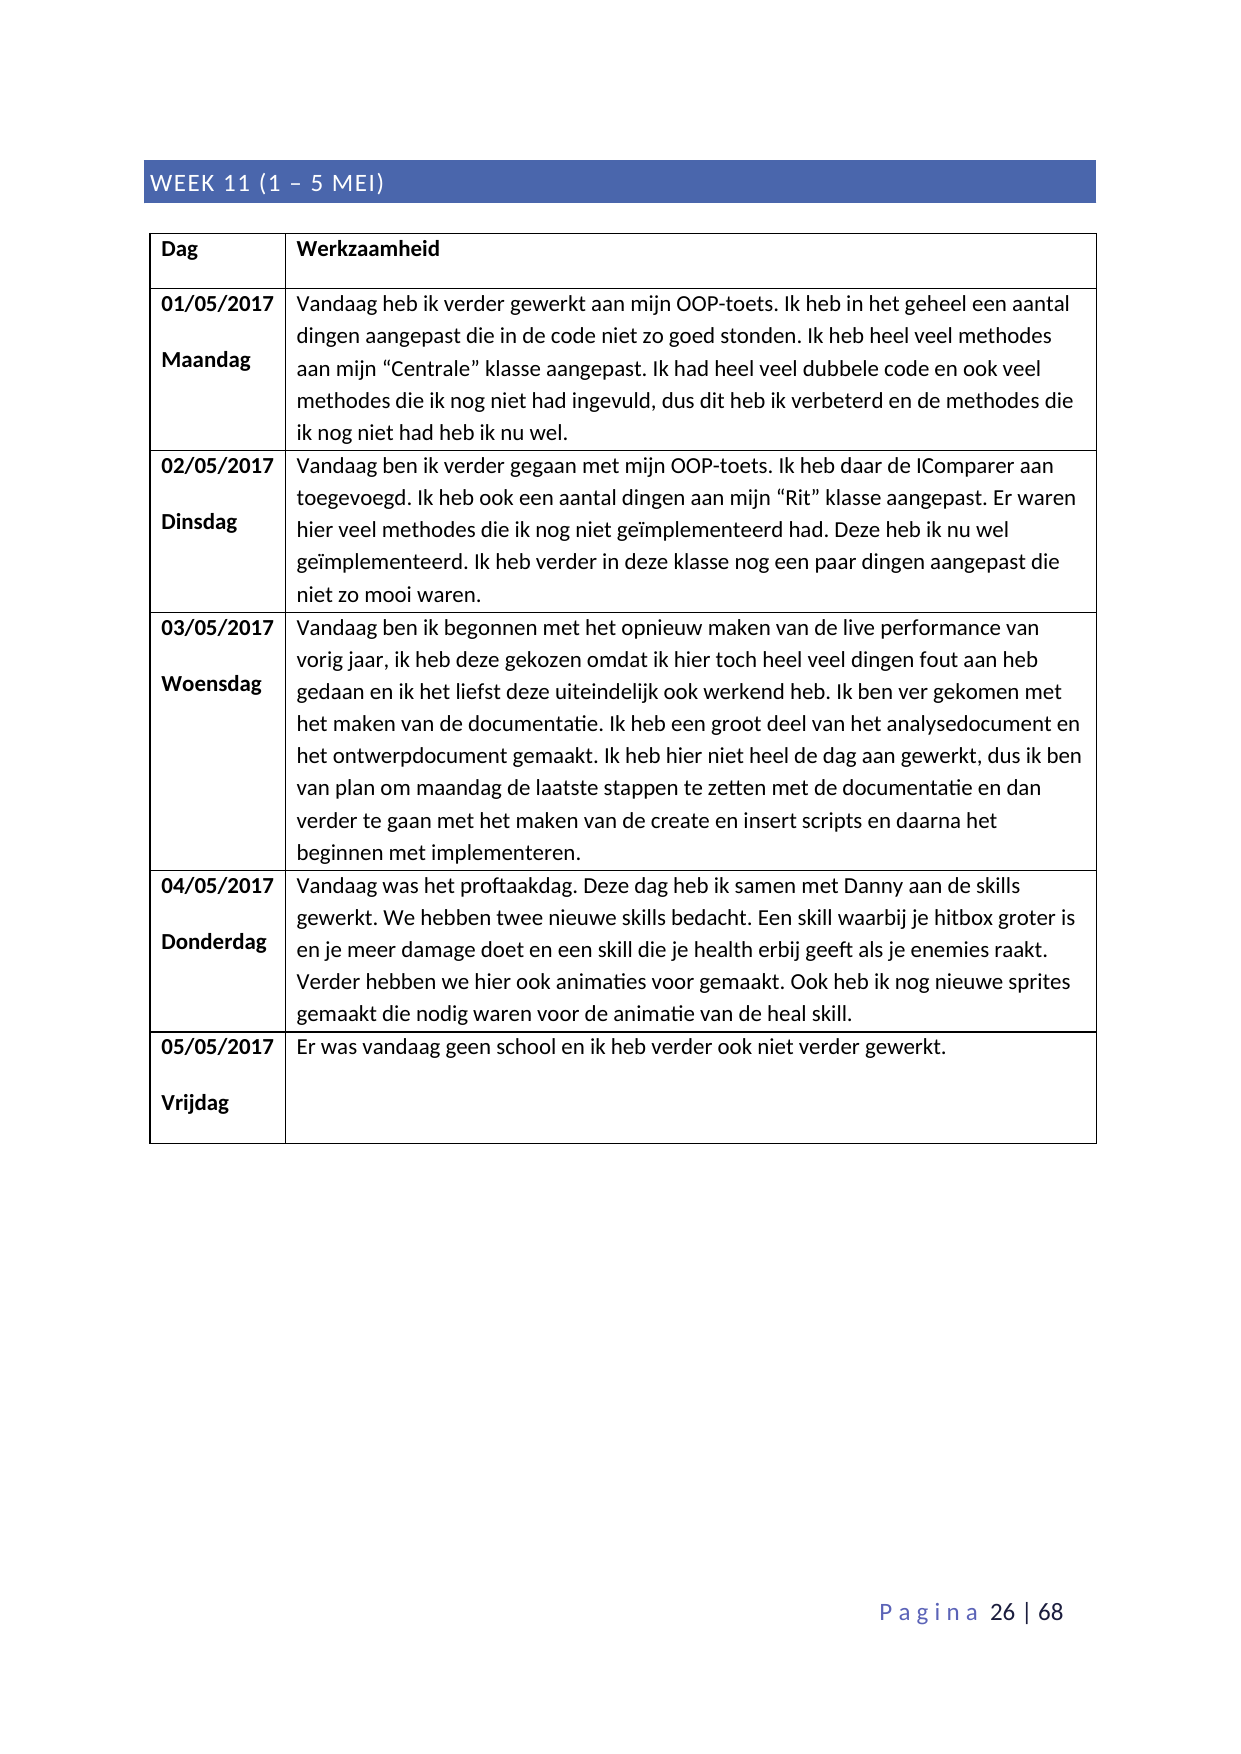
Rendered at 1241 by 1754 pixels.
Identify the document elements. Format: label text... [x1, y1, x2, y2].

table_cell 05/05/2017 Vrijdag [151, 1033, 285, 1143]
subtitle Week 11 (1 – 5 mei) [150, 167, 1090, 197]
table_cell 03/05/2017 Woensdag [151, 613, 285, 870]
table_header Dag [151, 234, 285, 288]
table_cell Vandaag heb ik verder gewerkt aan mijn OOP-toets. Ik heb in het geheel een aantal dingen aangepast die in de code niet zo goed stonden. Ik heb heel veel methodes aan mijn “Centrale” klasse aangepast. Ik had heel veel dubbele code en ook veel methodes die ik nog niet had ingevuld, dus dit heb ik verbeterd en de methodes die ik nog niet had heb ik nu wel. [286, 289, 1096, 450]
table_cell 02/05/2017 Dinsdag [151, 451, 285, 612]
table_cell Vandaag ben ik begonnen met het opnieuw maken van de live performance van vorig jaar, ik heb deze gekozen omdat ik hier toch heel veel dingen fout aan heb gedaan en ik het liefst deze uiteindelijk ook werkend heb. Ik ben ver gekomen met het maken van de documentatie. Ik heb een groot deel van het analysedocument en het ontwerpdocument gemaakt. Ik heb hier niet heel de dag aan gewerkt, dus ik ben van plan om maandag de laatste stappen te zetten met de documentatie en dan verder te gaan met het maken van de create en insert scripts en daarna het beginnen met implementeren. [286, 613, 1096, 870]
table_cell Er was vandaag geen school en ik heb verder ook niet verder gewerkt. [286, 1033, 1096, 1143]
table_cell Vandaag ben ik verder gegaan met mijn OOP-toets. Ik heb daar de IComparer aan toegevoegd. Ik heb ook een aantal dingen aan mijn “Rit” klasse aangepast. Er waren hier veel methodes die ik nog niet geïmplementeerd had. Deze heb ik nu wel geïmplementeerd. Ik heb verder in deze klasse nog een paar dingen aangepast die niet zo mooi waren. [286, 451, 1096, 612]
table_cell Vandaag was het proftaakdag. Deze dag heb ik samen met Danny aan de skills gewerkt. We hebben twee nieuwe skills bedacht. Een skill waarbij je hitbox groter is en je meer damage doet en een skill die je health erbij geeft als je enemies raakt. Verder hebben we hier ook animaties voor gemaakt. Ook heb ik nog nieuwe sprites gemaakt die nodig waren voor de animatie van de heal skill. [286, 871, 1096, 1031]
table_cell 01/05/2017 Maandag [151, 289, 285, 450]
table_cell 04/05/2017 Donderdag [151, 871, 285, 1031]
table_header Werkzaamheid [286, 234, 1096, 288]
